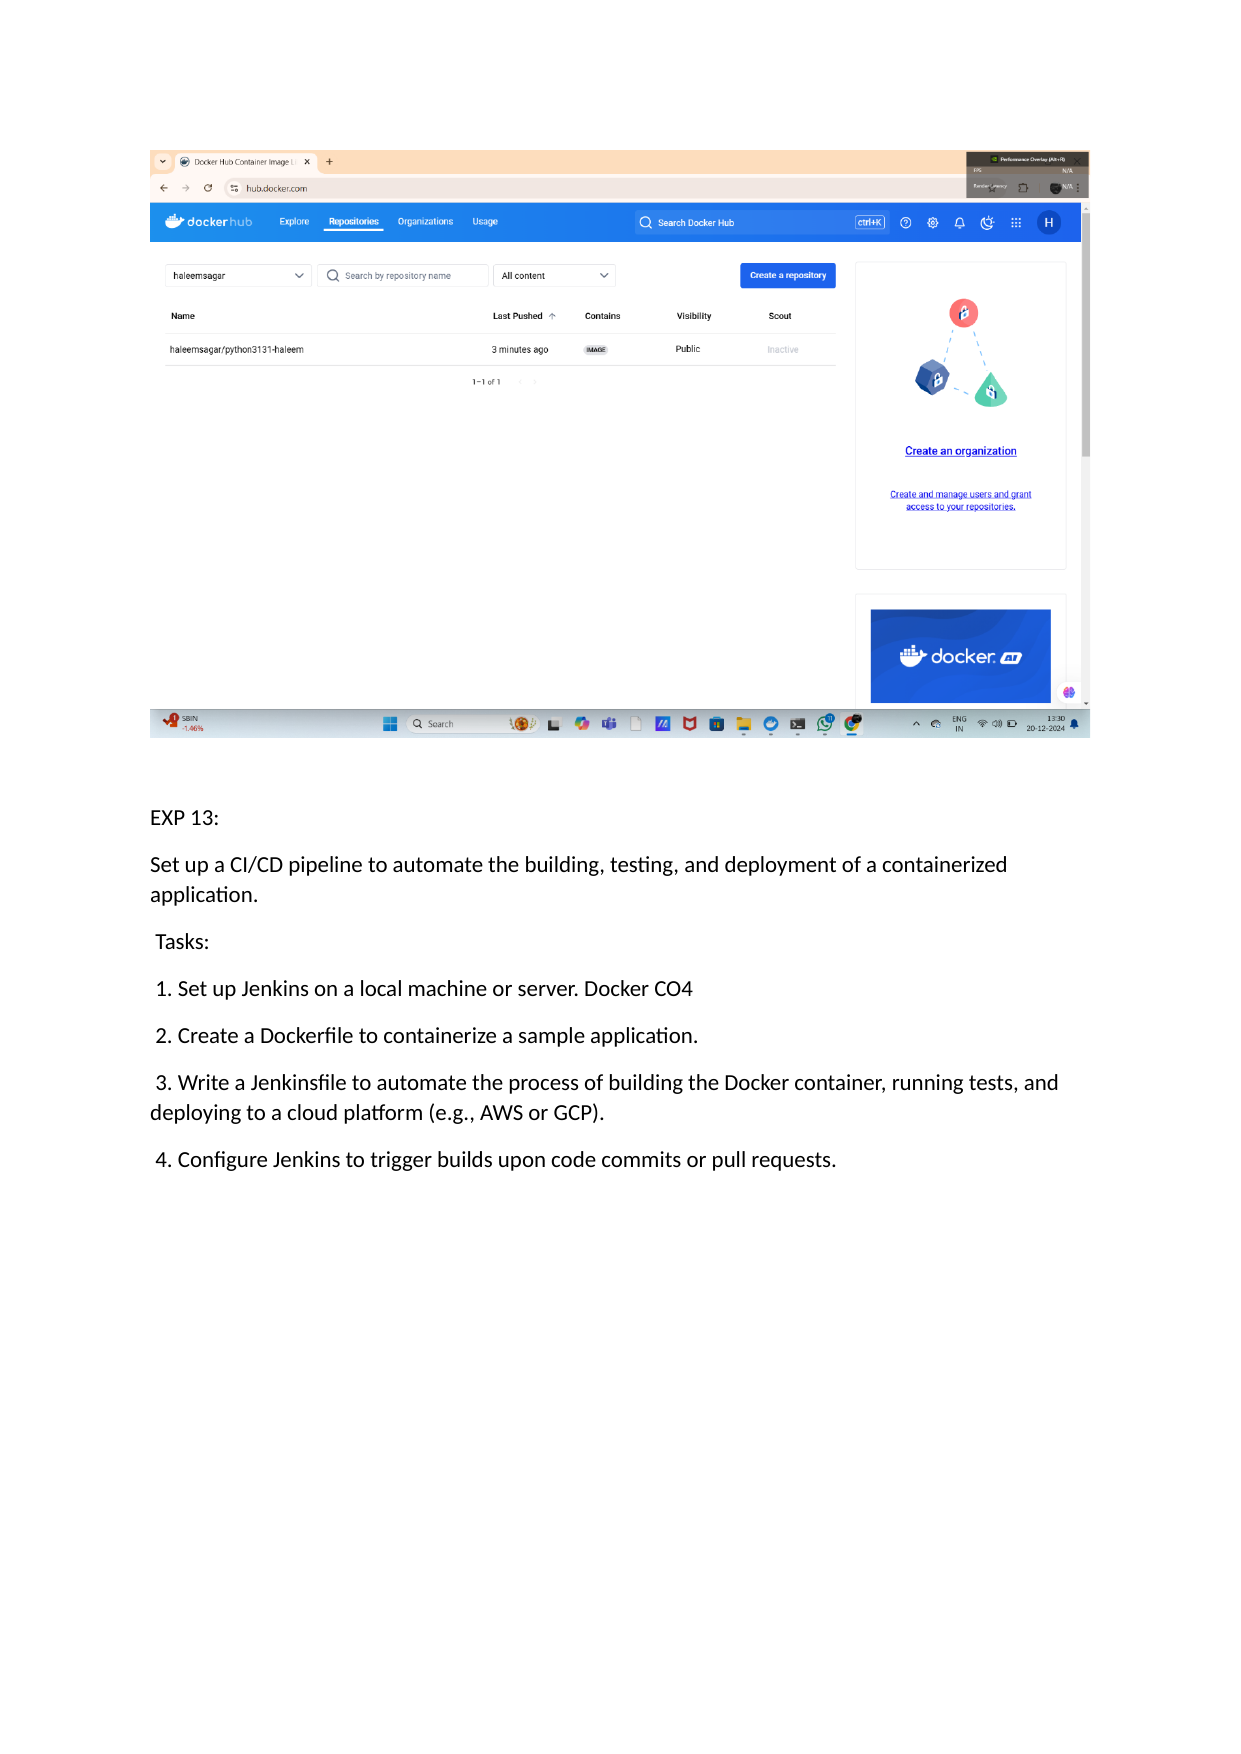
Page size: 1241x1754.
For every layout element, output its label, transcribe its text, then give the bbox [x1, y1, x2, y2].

text 2. Create a Dockerfile to containerize a sample application. [150, 1021, 1090, 1049]
text 4. Configure Jenkins to trigger builds upon code commits or pull requests. [150, 1145, 1090, 1173]
text Set up a CI/CD pipeline to automate the building, testing, and deployment of a containerized application. [150, 850, 1090, 908]
text EXP 13: [150, 803, 1090, 831]
text Tasks: [150, 927, 1090, 955]
text 3. Write a Jenkinsfile to automate the process of building the Docker container, running tests, and deploying to a cloud platform (e.g., AWS or GCP). [150, 1068, 1090, 1126]
text 1. Set up Jenkins on a local machine or server. Docker CO4 [150, 974, 1090, 1002]
picture [150, 150, 1091, 738]
